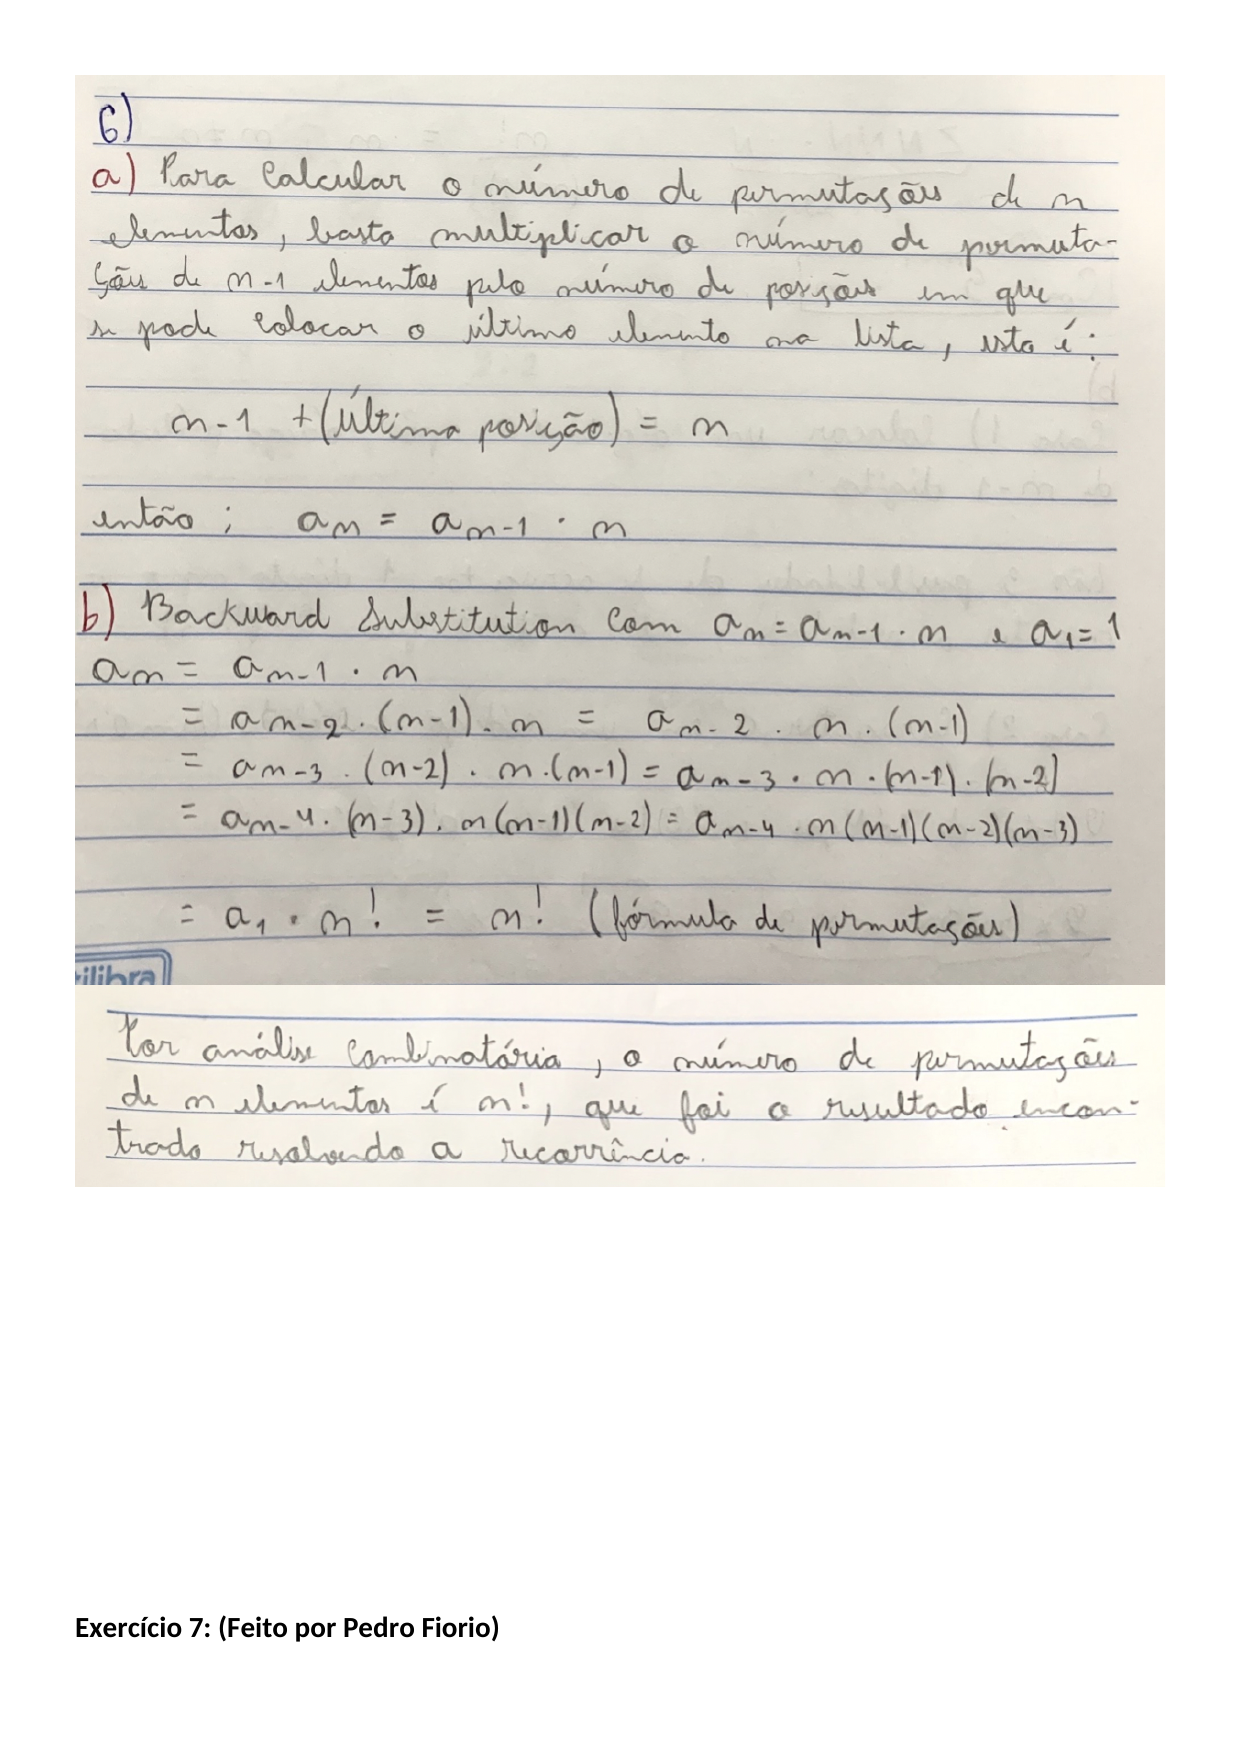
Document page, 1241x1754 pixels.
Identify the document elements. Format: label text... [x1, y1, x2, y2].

picture [75, 75, 1166, 1187]
text Exercício 7: (Feito por Pedro Fiorio) [75, 1609, 1165, 1645]
